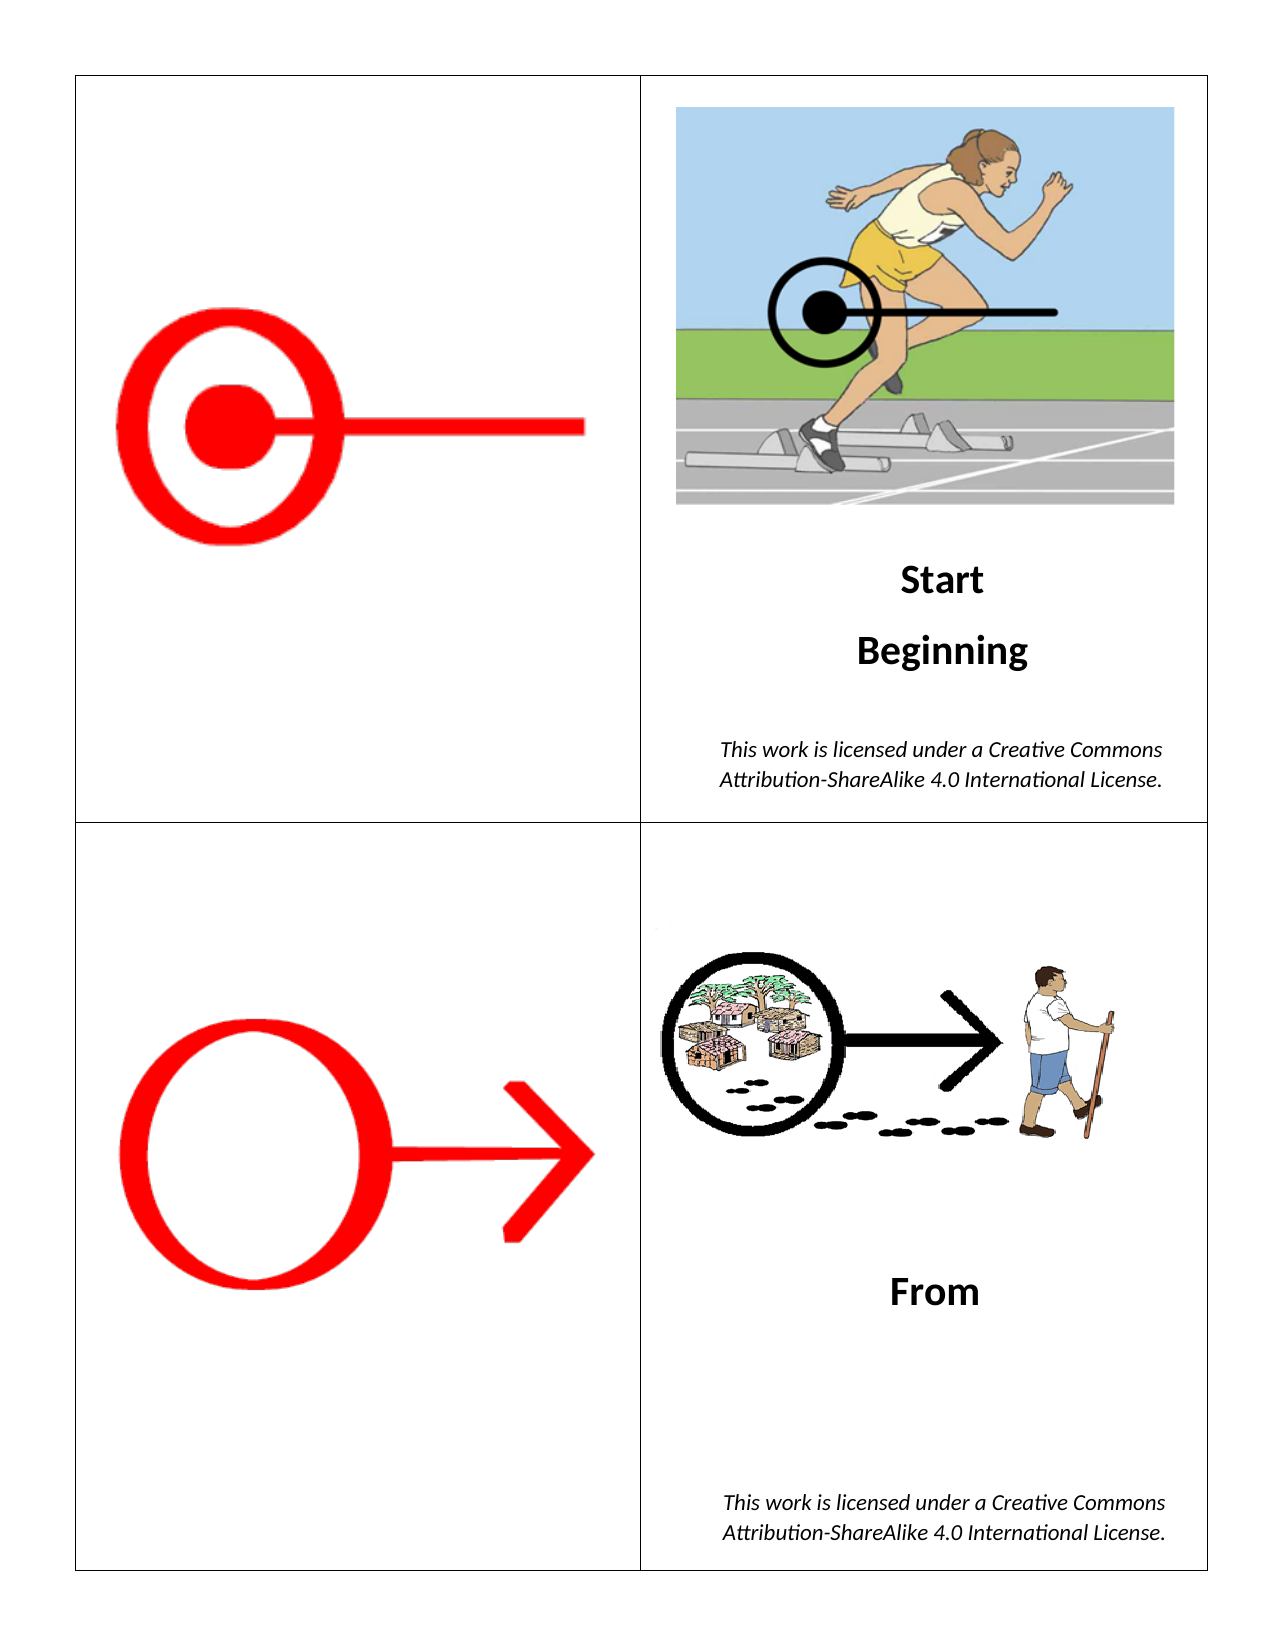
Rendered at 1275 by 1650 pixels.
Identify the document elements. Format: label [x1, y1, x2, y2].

table_cell [641, 823, 1207, 1569]
picture [75, 988, 635, 1329]
picture [75, 251, 638, 579]
table_cell [76, 823, 640, 1569]
table_cell [76, 76, 640, 822]
table_cell [641, 76, 1207, 822]
picture [646, 908, 1197, 1198]
picture [676, 107, 1175, 505]
